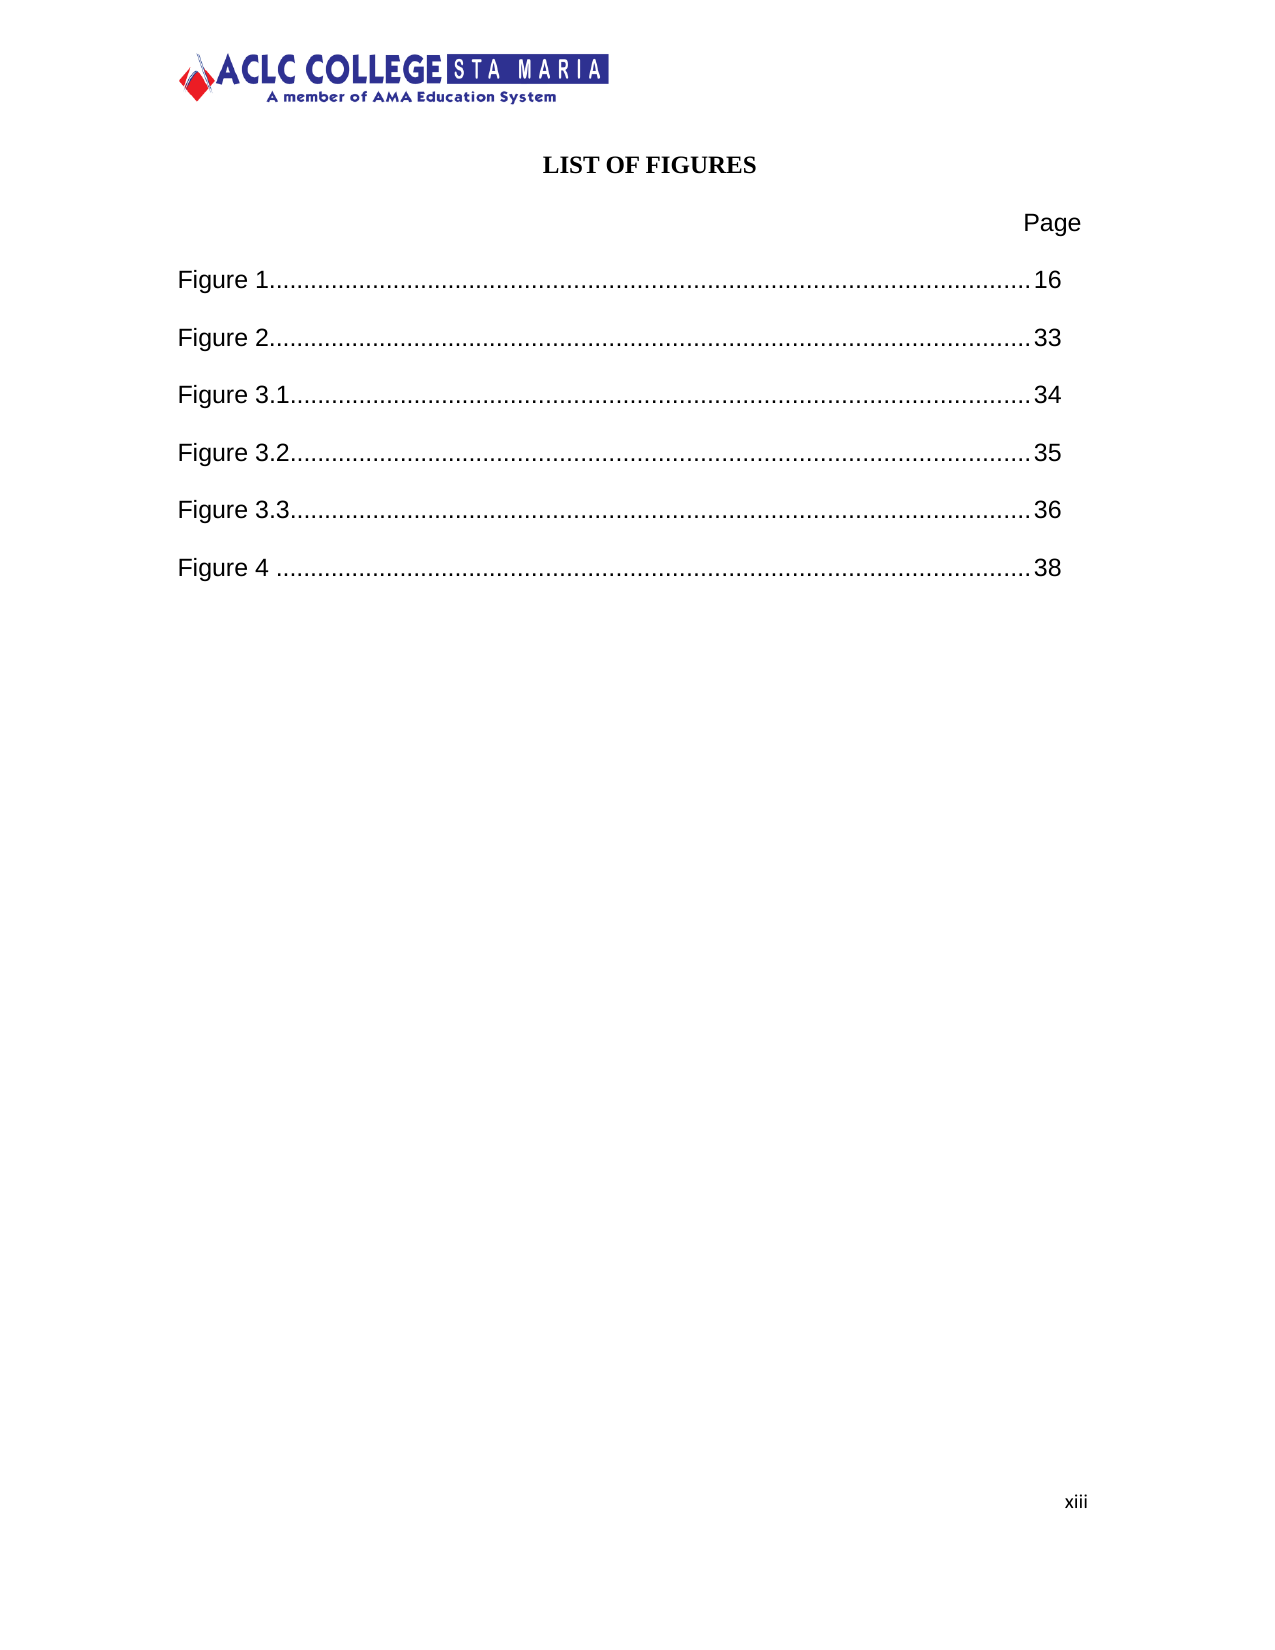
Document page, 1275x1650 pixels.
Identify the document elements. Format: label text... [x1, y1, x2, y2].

text Figure 3.2 35 [177, 437, 1088, 466]
text Figure 1 16 [177, 265, 1088, 294]
subtitle LIST OF FIGURES [177, 150, 1122, 179]
text Figure 3.1 34 [177, 380, 1088, 409]
text Page [1002, 207, 1137, 236]
text Figure 3.3 36 [177, 495, 1088, 524]
text Figure 4 38 [177, 552, 1088, 581]
text Figure 2 33 [177, 322, 1088, 351]
picture [177, 37, 608, 110]
